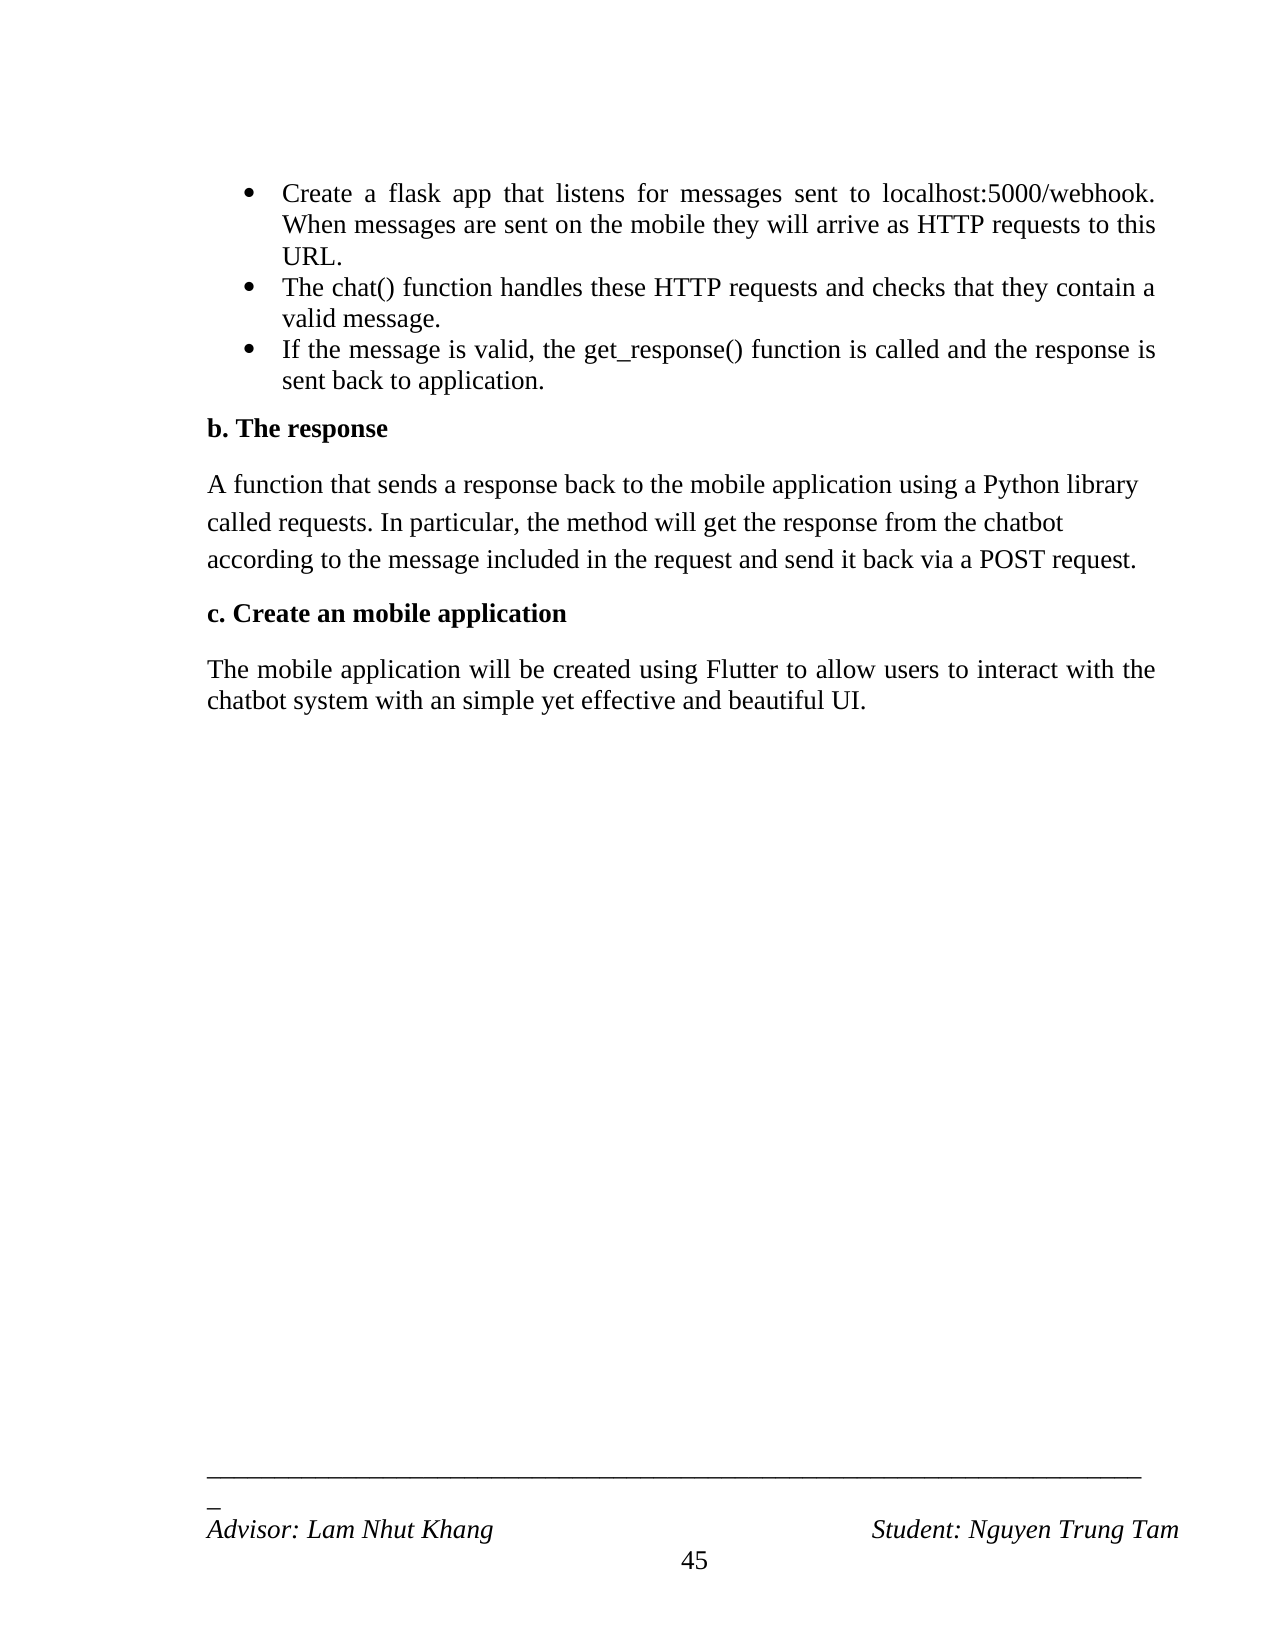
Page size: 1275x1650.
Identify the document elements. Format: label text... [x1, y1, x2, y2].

subtitle Create an mobile application [207, 597, 1157, 628]
text A function that sends a response back to the mobile application using a Python library called requests. In particular, the method will get the response from the chatbot according to the message included in the request and send it back via a POST request. [207, 468, 1157, 574]
list If the message is valid, the get_response() function is called and the response is sent back to application. [244, 333, 1157, 396]
text The mobile application will be created using Flutter to allow users to interact with the chatbot system with an simple yet effective and beautiful UI. [207, 653, 1157, 715]
list The chat() function handles these HTTP requests and checks that they contain a valid message. [244, 271, 1157, 333]
list Create a flask app that listens for messages sent to localhost:5000/webhook. When messages are sent on the mobile they will arrive as HTTP requests to this URL. [244, 177, 1157, 271]
subtitle The response [207, 412, 1157, 443]
